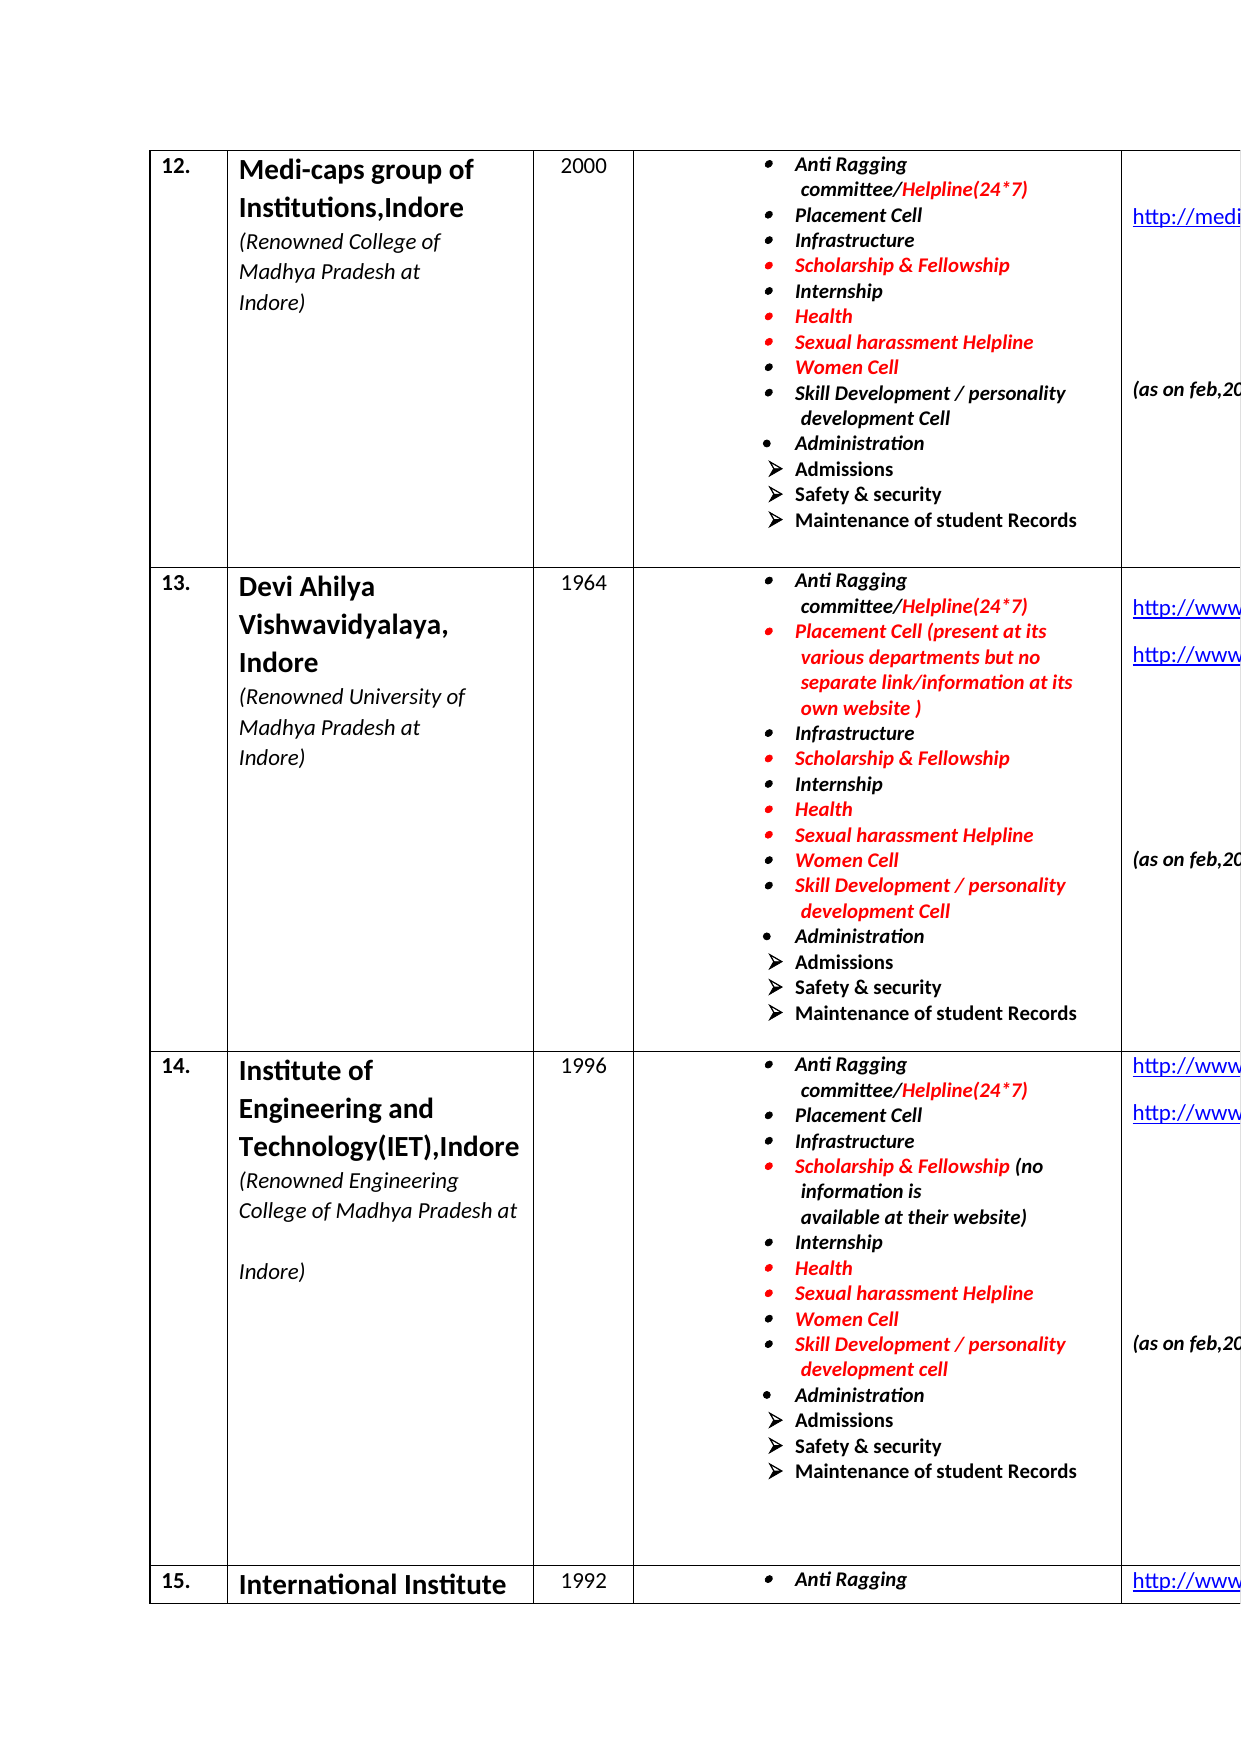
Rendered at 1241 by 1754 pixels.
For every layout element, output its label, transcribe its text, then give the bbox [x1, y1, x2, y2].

table_cell http://medicaps-institute.ac.in/# (as on feb,20’15 at 23:00 [1122, 151, 1240, 567]
table_cell 12. [151, 151, 227, 567]
table_cell Anti Ragging committee/Helpline(24*7) Placement Cell (present at its various departments but no separate link/information at its own website ) Infrastructure Scholarship & Fellowship Internship Health Sexual harassment Helpline Women Cell Skill Development / personality development Cell Administration Admissions Safety & security Maintenance of student Records [634, 568, 1121, 1051]
table_cell Anti Ragging committee/Helpline(24*7) Placement Cell Infrastructure Scholarship & Fellowship (no information is available at their website) Internship Health Sexual harassment Helpline Women Cell Skill Development / personality development cell Administration Admissions Safety & security Maintenance of student Records [634, 1052, 1121, 1565]
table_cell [228, 1566, 533, 1603]
table_cell 15. [151, 1566, 227, 1603]
table_cell 14. [151, 1052, 227, 1565]
table_cell http://www.iet.dauniv.ac.in/antiragging http://www.iet.dauniv.ac.in/training-a-placement (as on feb,20’15 at 23:00 [1122, 1052, 1240, 1565]
table_cell Institute of Engineering and Technology(IET),Indore (Renowned Engineering College of Madhya Pradesh at Indore) [228, 1052, 533, 1565]
table_cell 1992 [534, 1566, 633, 1603]
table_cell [634, 1566, 1121, 1603]
table_cell 13. [151, 568, 227, 1051]
table_cell Medi-caps group of Institutions,Indore (Renowned College of Madhya Pradesh at Indore) [228, 151, 533, 567]
table_cell http://www.dauniv.ac.in/ http://www.dauniv.ac.in/Ragging.php (as on feb,20’15 at 23:00 [1122, 568, 1240, 1051]
table_cell Devi Ahilya Vishwavidyalaya, Indore (Renowned University of Madhya Pradesh at Indore) [228, 568, 533, 1051]
table_cell Anti Ragging committee/Helpline(24*7) Placement Cell Infrastructure Scholarship & Fellowship Internship Health Sexual harassment Helpline Women Cell Skill Development / personality development Cell Administration Admissions Safety & security Maintenance of student Records [634, 151, 1121, 567]
table_cell 2000 [534, 151, 633, 567]
table_cell 1964 [534, 568, 633, 1051]
table_cell 1996 [534, 1052, 633, 1565]
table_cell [1122, 1566, 1240, 1603]
